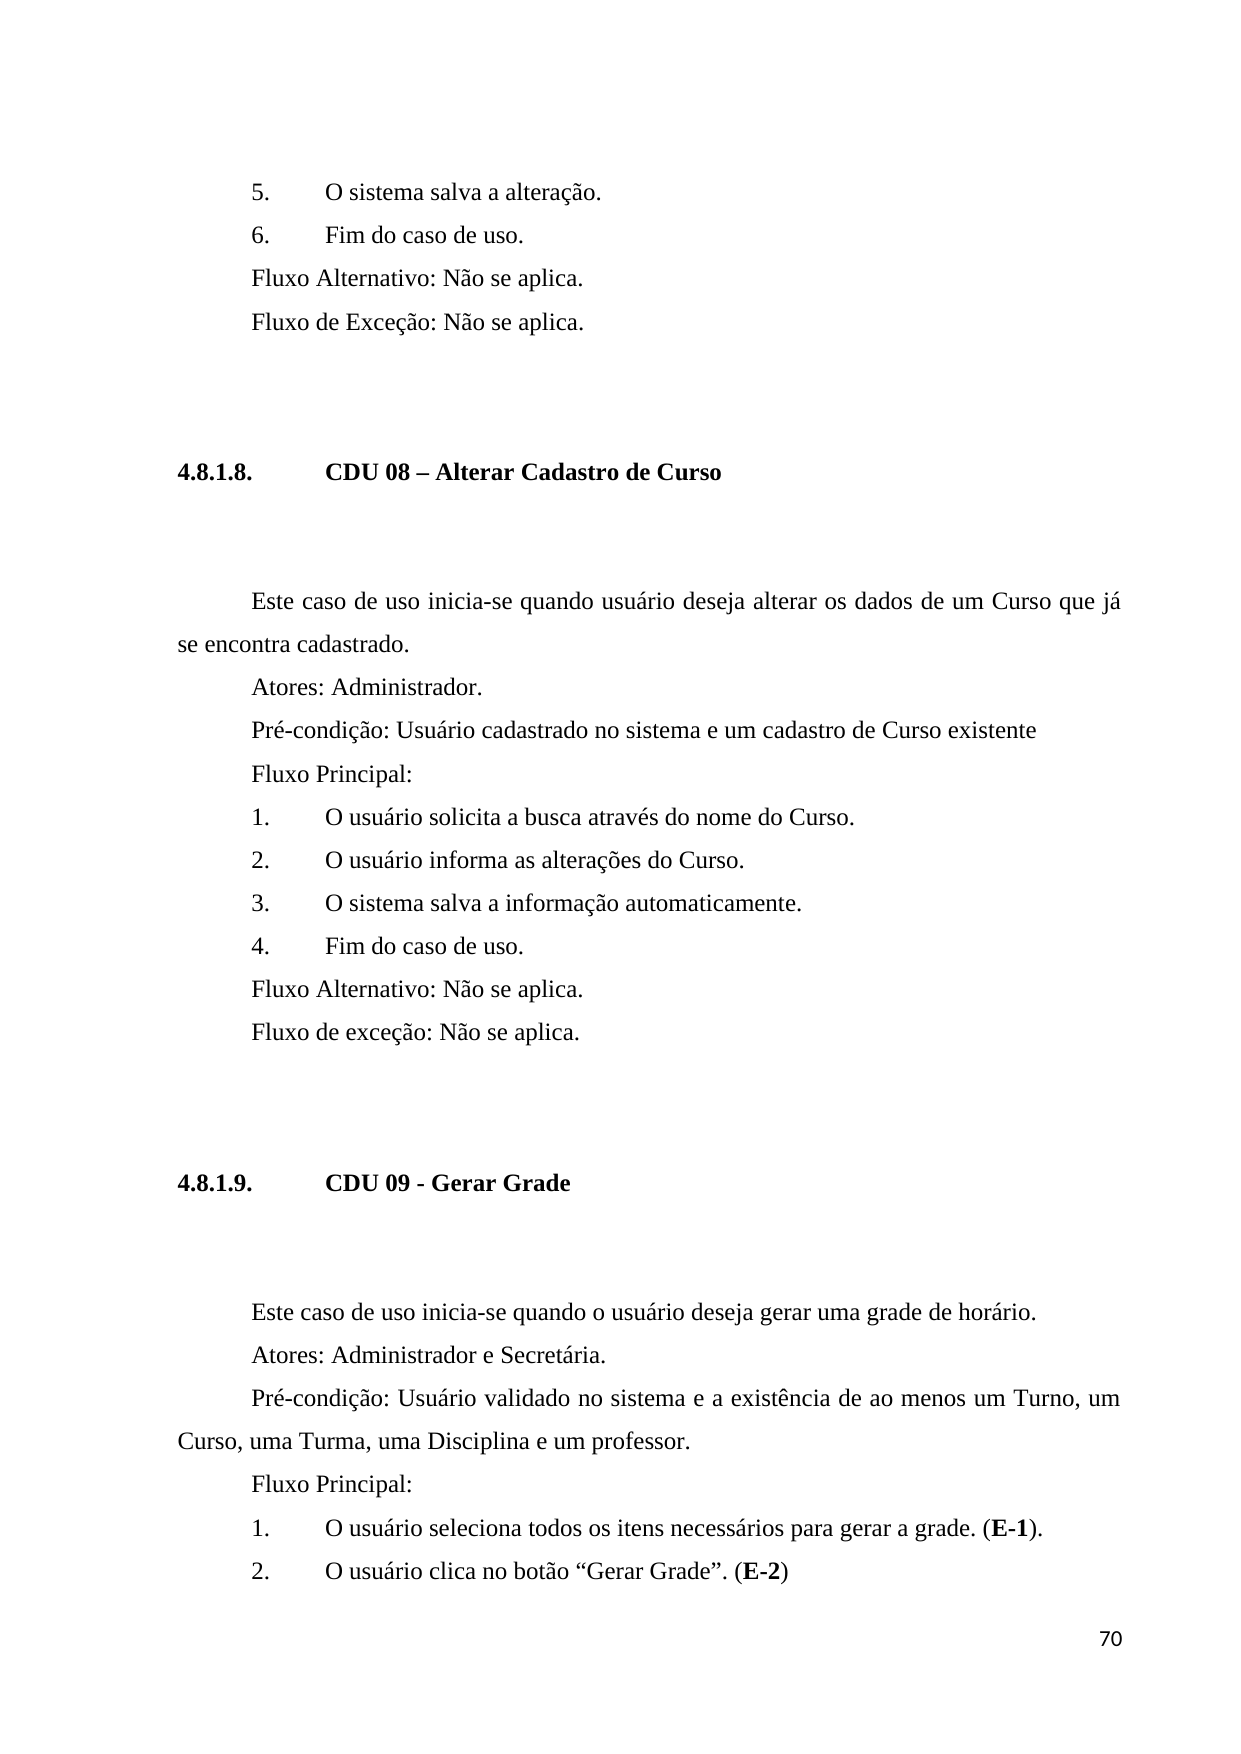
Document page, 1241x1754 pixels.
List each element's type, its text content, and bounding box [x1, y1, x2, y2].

list O usuário solicita a busca através do nome do Curso. [177, 802, 1122, 831]
text Fluxo de exceção: Não se aplica. [177, 1017, 1122, 1046]
text Pré-condição: Usuário cadastrado no sistema e um cadastro de Curso existente [177, 716, 1122, 744]
text Atores: Administrador e Secretária. [177, 1340, 1122, 1369]
subtitle CDU 08 – Alterar Cadastro de Curso [177, 457, 1122, 486]
subtitle CDU 09 - Gerar Grade [177, 1168, 1122, 1196]
text Este caso de uso inicia-se quando usuário deseja alterar os dados de um Curso que já se encontra cadastrado. [177, 586, 1122, 658]
text Fluxo de Exceção: Não se aplica. [177, 307, 1122, 335]
list Fim do caso de uso. [177, 931, 1122, 960]
list Fim do caso de uso. [177, 220, 1122, 249]
list O sistema salva a alteração. [177, 177, 1122, 206]
text Fluxo Principal: [177, 1469, 1122, 1498]
text Fluxo Alternativo: Não se aplica. [177, 974, 1122, 1003]
text Atores: Administrador. [177, 672, 1122, 701]
text Fluxo Alternativo: Não se aplica. [177, 263, 1122, 292]
list O usuário informa as alterações do Curso. [177, 845, 1122, 874]
text Este caso de uso inicia-se quando o usuário deseja gerar uma grade de horário. [177, 1297, 1122, 1326]
text Pré-condição: Usuário validado no sistema e a existência de ao menos um Turno, um Curso, uma Turma, uma Disciplina e um professor. [177, 1383, 1122, 1455]
list O usuário clica no botão “Gerar Grade”. (E-2) [177, 1556, 1122, 1584]
list O sistema salva a informação automaticamente. [177, 888, 1122, 917]
text Fluxo Principal: [177, 759, 1122, 787]
list O usuário seleciona todos os itens necessários para gerar a grade. (E-1). [177, 1513, 1122, 1541]
